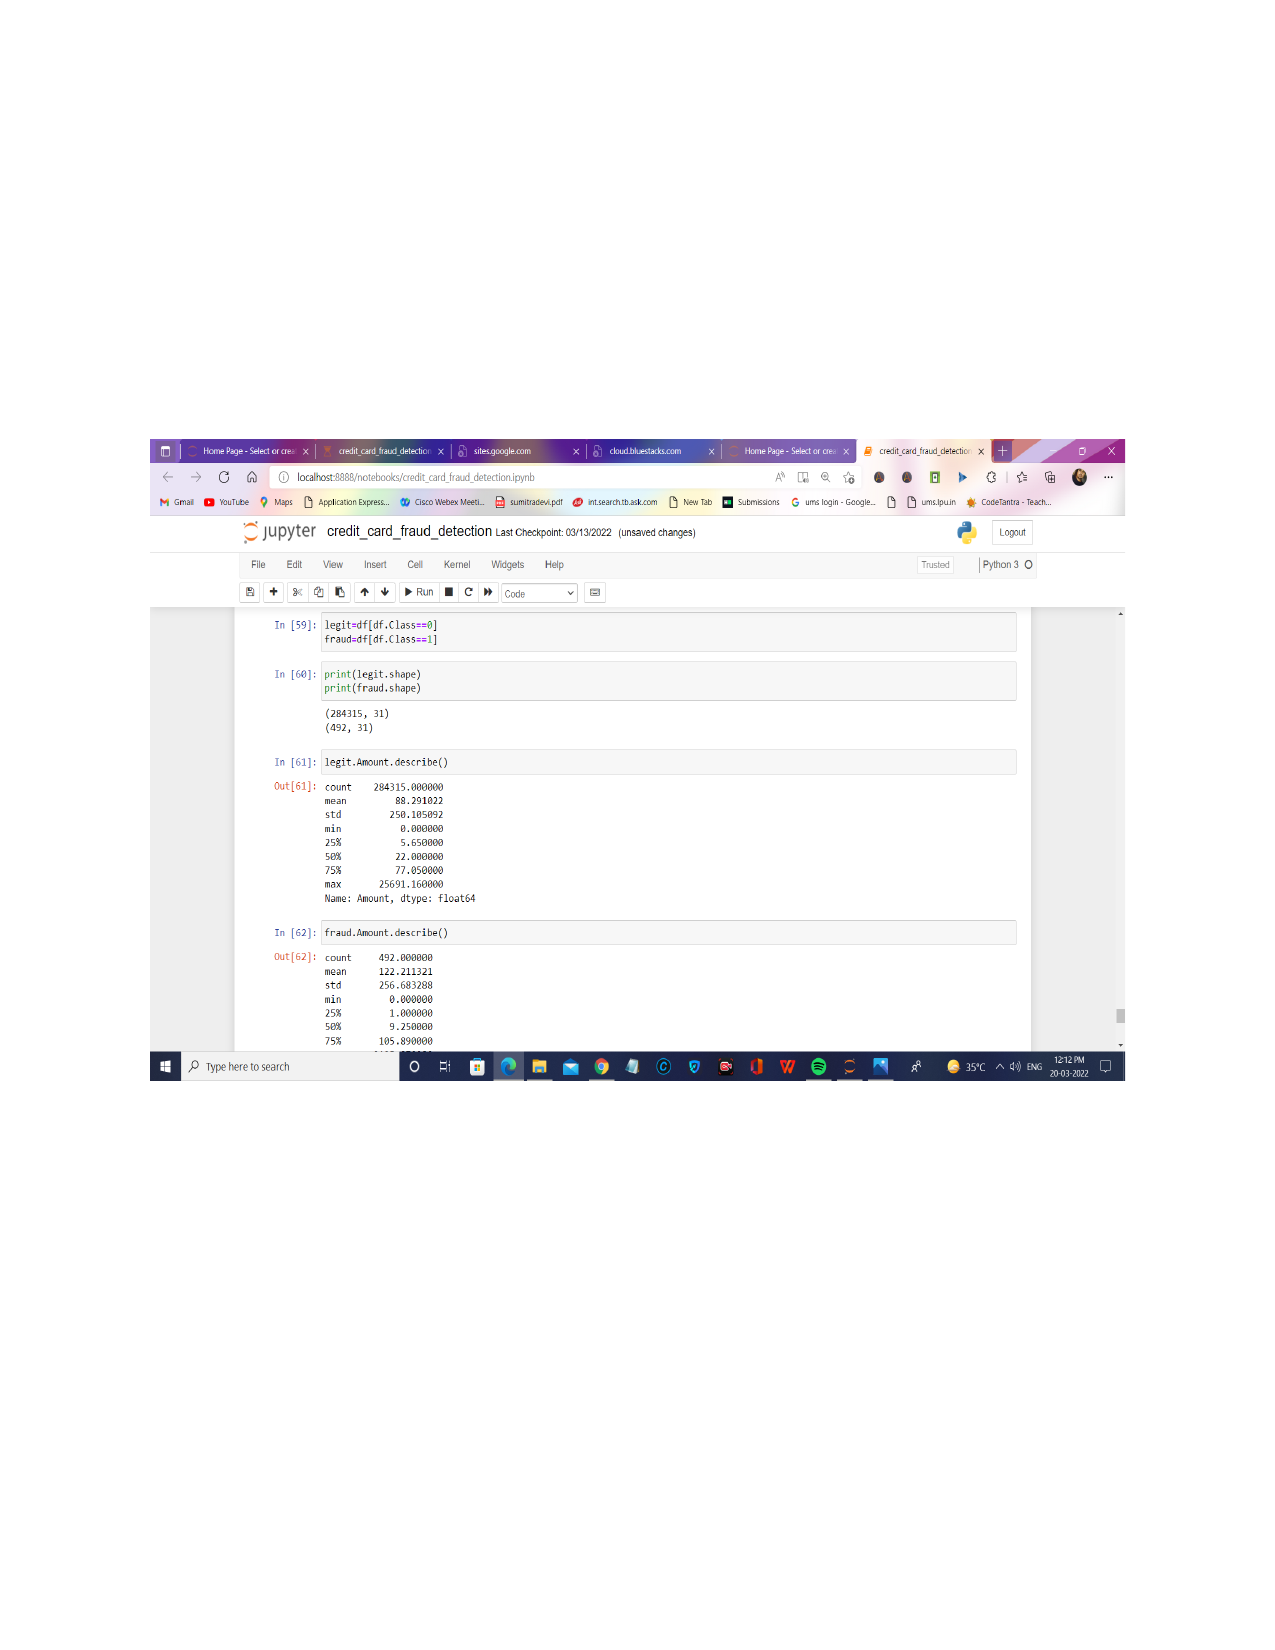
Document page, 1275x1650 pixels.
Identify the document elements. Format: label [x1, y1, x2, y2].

picture [150, 439, 1125, 1081]
